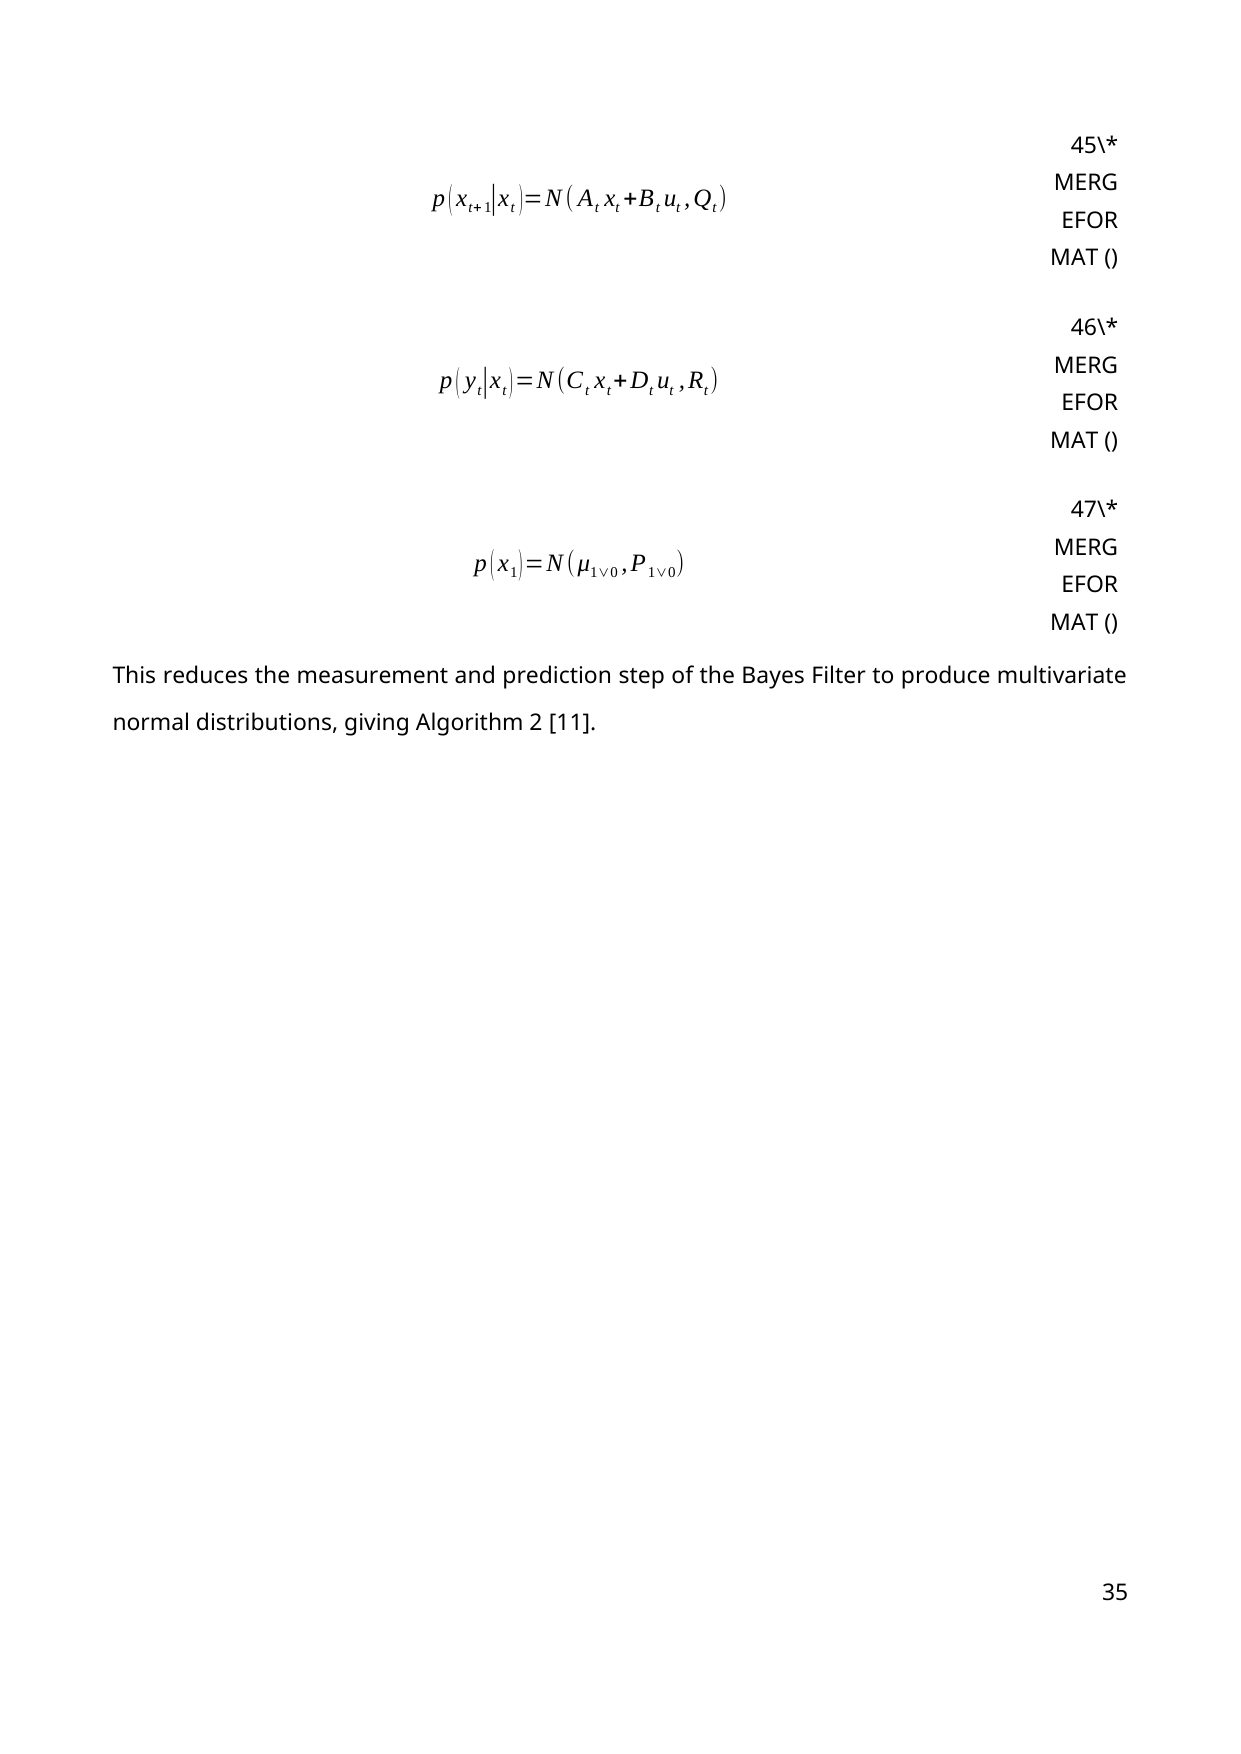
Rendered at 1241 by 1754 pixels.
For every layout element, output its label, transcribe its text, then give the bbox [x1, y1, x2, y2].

table_header [1044, 112, 1118, 294]
table_cell [1044, 295, 1118, 477]
table_cell [1044, 477, 1118, 659]
table_header [112, 112, 1043, 294]
text This reduces the measurement and prediction step of the Bayes Filter to produce multivariate normal distributions, giving Algorithm 2 [11]. [112, 659, 1128, 737]
table_cell [112, 477, 1043, 659]
table_cell [112, 295, 1043, 477]
